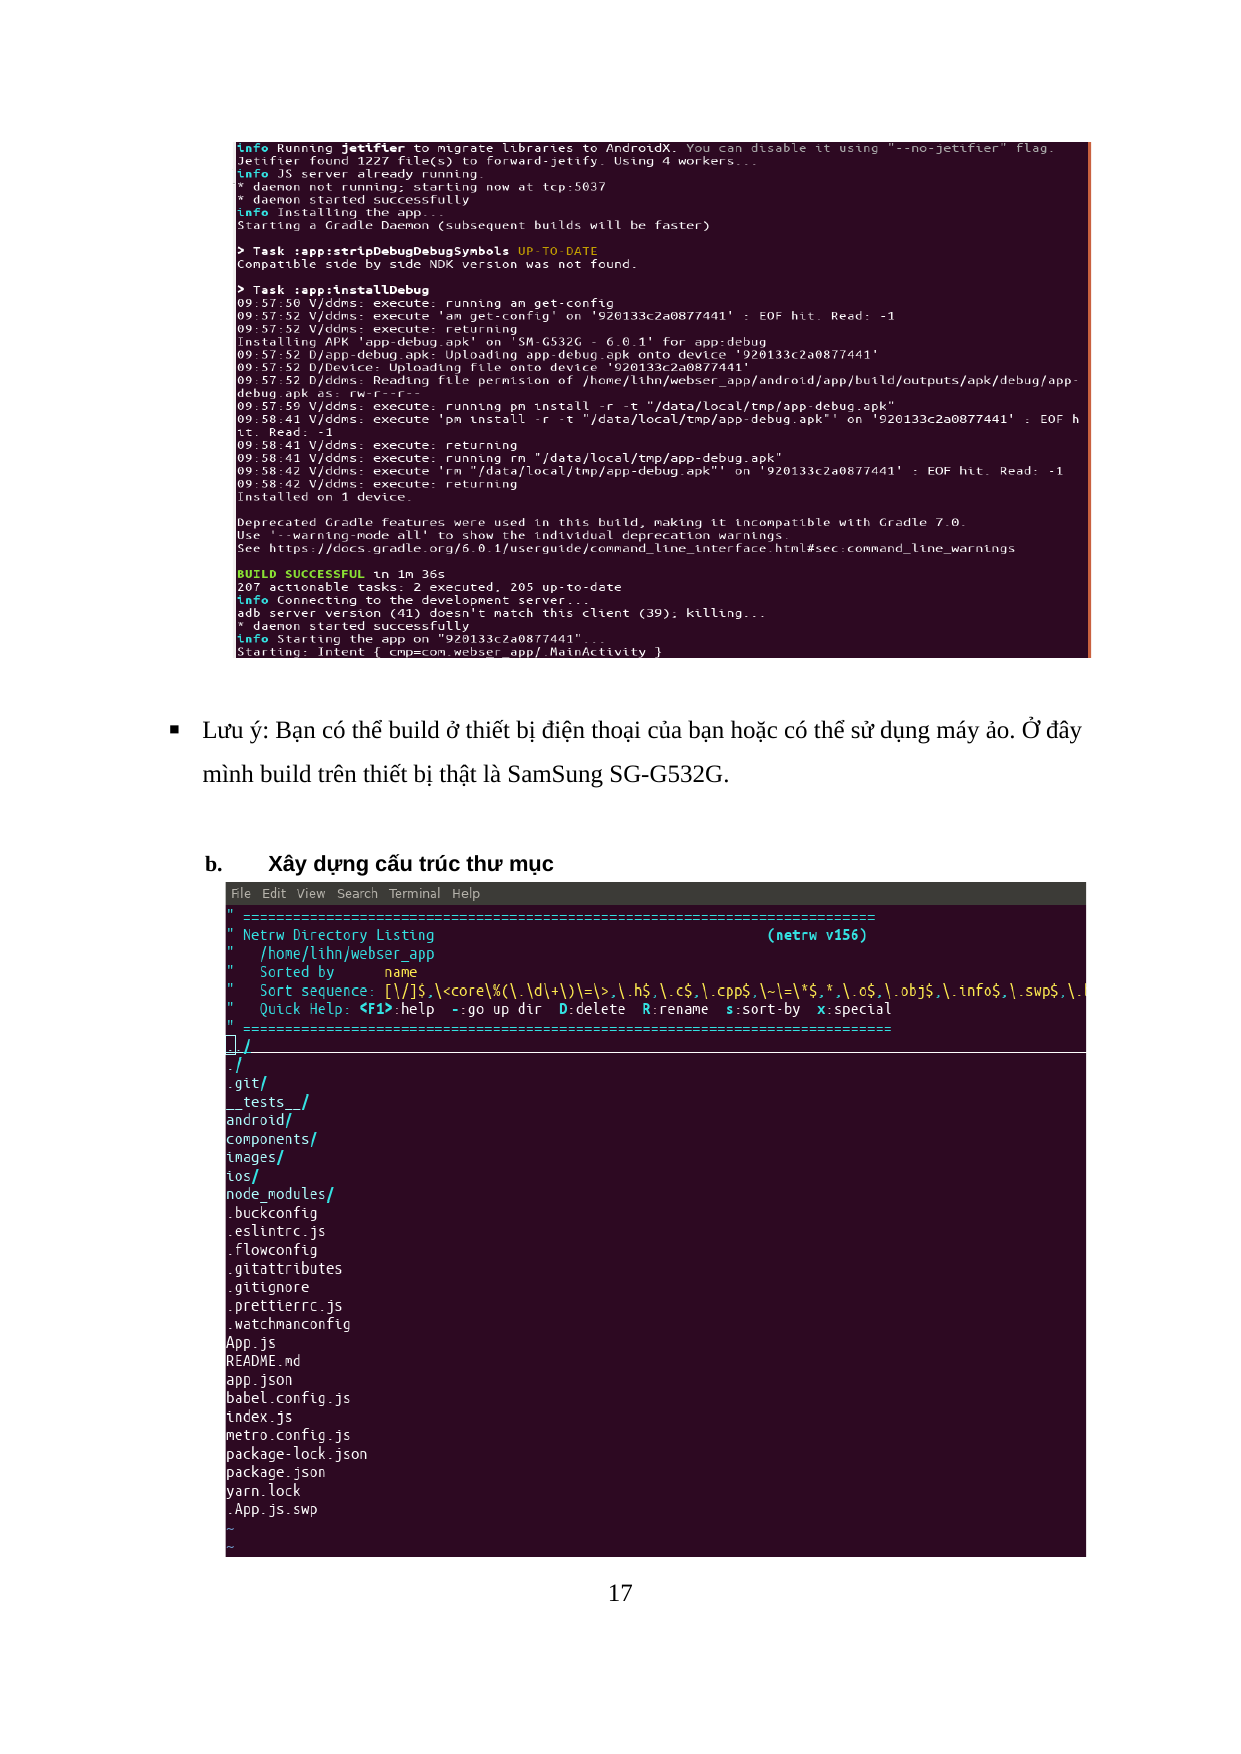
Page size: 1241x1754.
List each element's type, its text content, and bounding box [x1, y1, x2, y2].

subtitle Xây dựng cấu trúc thư mục [156, 851, 1122, 876]
list Lưu ý: Bạn có thể build ở thiết bị điện thoại của bạn hoặc có thể sử dụng máy ảo. Ở đây mình build trên thiết bị thật là SamSung SG-G532G. [165, 716, 1122, 787]
picture [225, 882, 1087, 1557]
picture [232, 142, 1092, 658]
